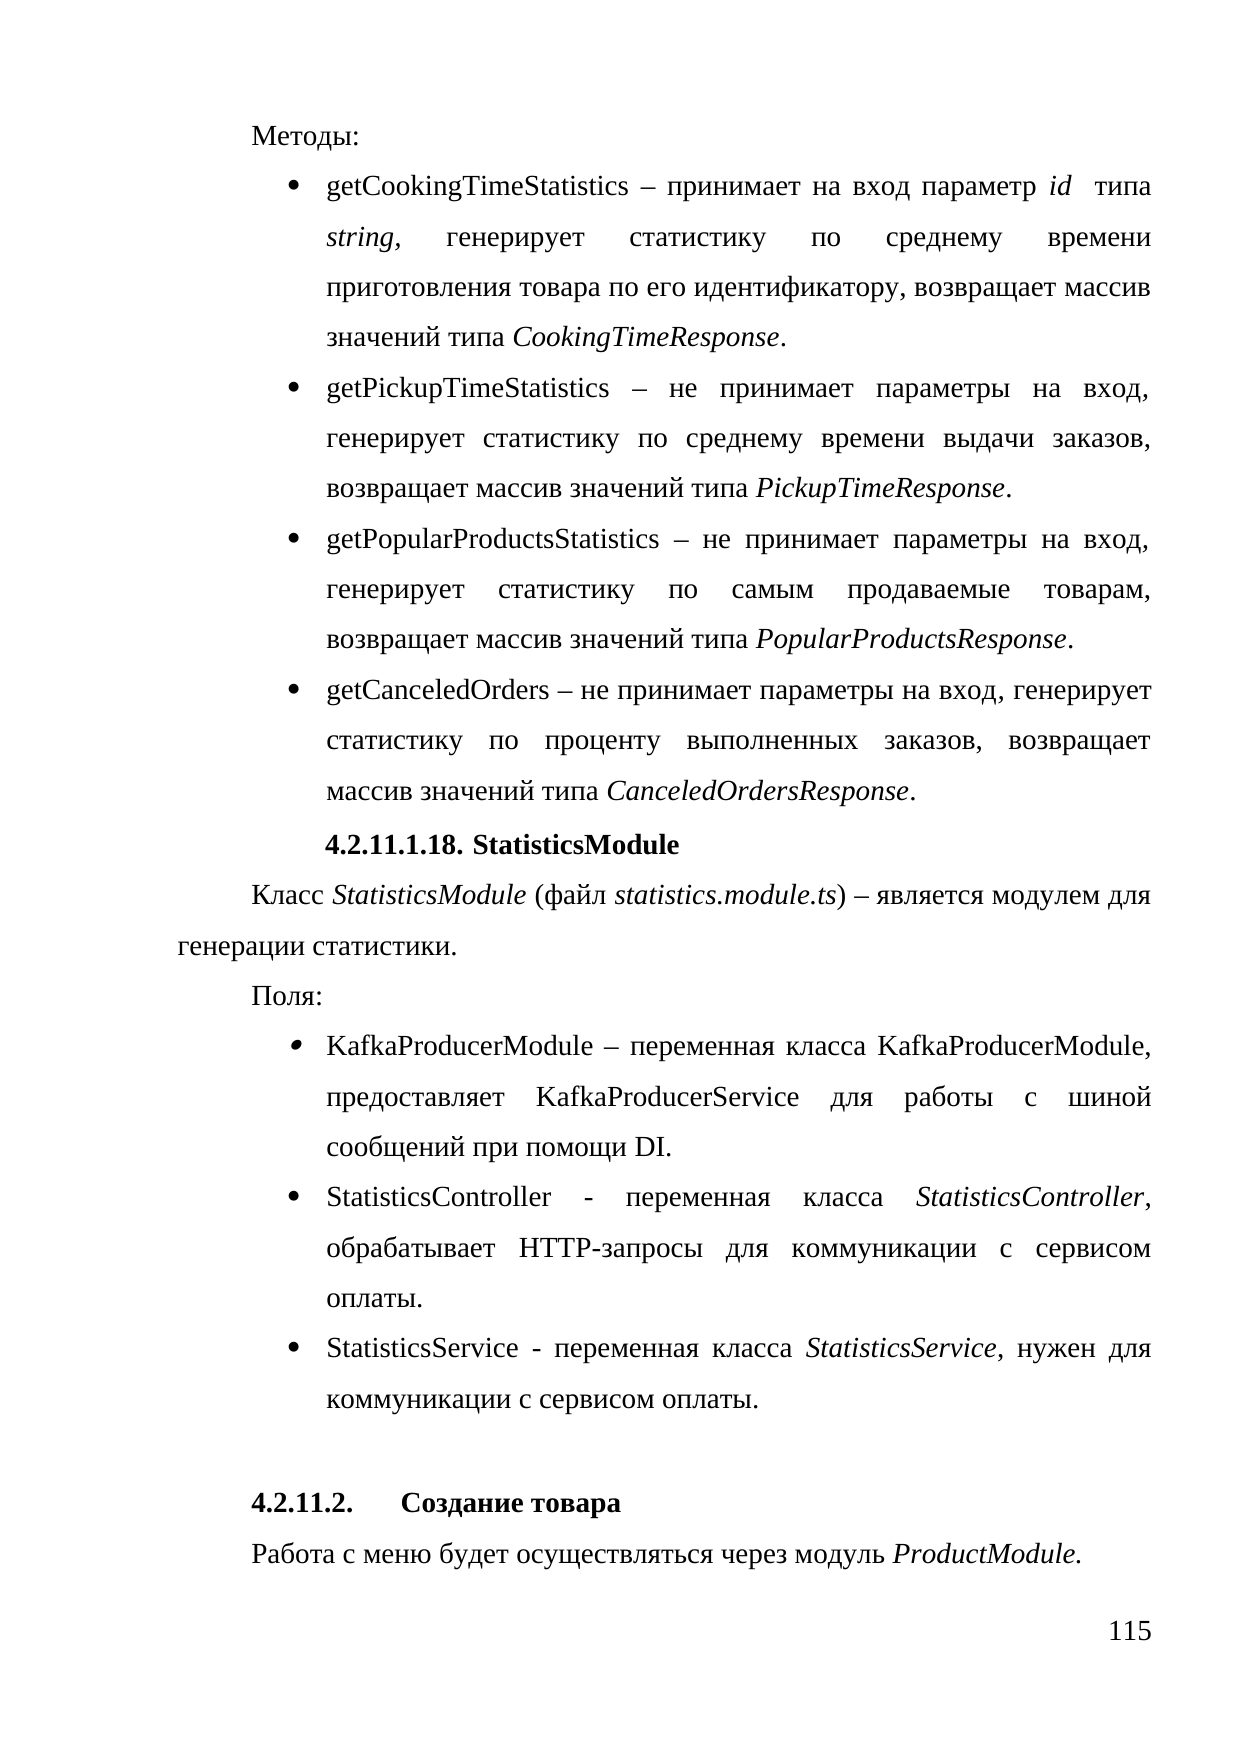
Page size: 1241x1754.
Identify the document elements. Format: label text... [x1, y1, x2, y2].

text Класс StatisticsModule (файл statistics.module.ts) – является модулем для генерации статистики. [177, 877, 1152, 961]
subtitle StatisticsModule [325, 827, 1152, 861]
text Работа с меню будет осуществляться через модуль ProductModule. [177, 1536, 1152, 1569]
list getCanceledOrders – не принимает параметры на вход, генерирует статистику по проценту выполненных заказов, возвращает массив значений типа CanceledOrdersResponse. [288, 672, 1152, 806]
list getCookingTimeStatistics – принимает на вход параметр id типа string, генерирует статистику по среднему времени приготовления товара по его идентификатору, возвращает массив значений типа CookingTimeResponse. [288, 168, 1152, 353]
text Поля: [177, 978, 1152, 1012]
text Методы: [177, 118, 1152, 152]
list getPickupTimeStatistics – не принимает параметры на вход, генерирует статистику по среднему времени выдачи заказов, возвращает массив значений типа PickupTimeResponse. [288, 370, 1152, 504]
list getPopularProductsStatistics – не принимает параметры на вход, генерирует статистику по самым продаваемые товарам, возвращает массив значений типа PopularProductsResponse. [288, 521, 1152, 655]
list StatisticsController - переменная класса StatisticsController, обрабатывает HTTP-запросы для коммуникации с сервисом оплаты. [288, 1179, 1152, 1314]
list StatisticsService - переменная класса StatisticsService, нужен для коммуникации с сервисом оплаты. [288, 1330, 1152, 1414]
list KafkaProducerModule – переменная класса KafkaProducerModule, предоставляет KafkaProducerService для работы с шиной сообщений при помощи DI. [288, 1028, 1152, 1163]
subtitle Создание товара [251, 1486, 1152, 1519]
